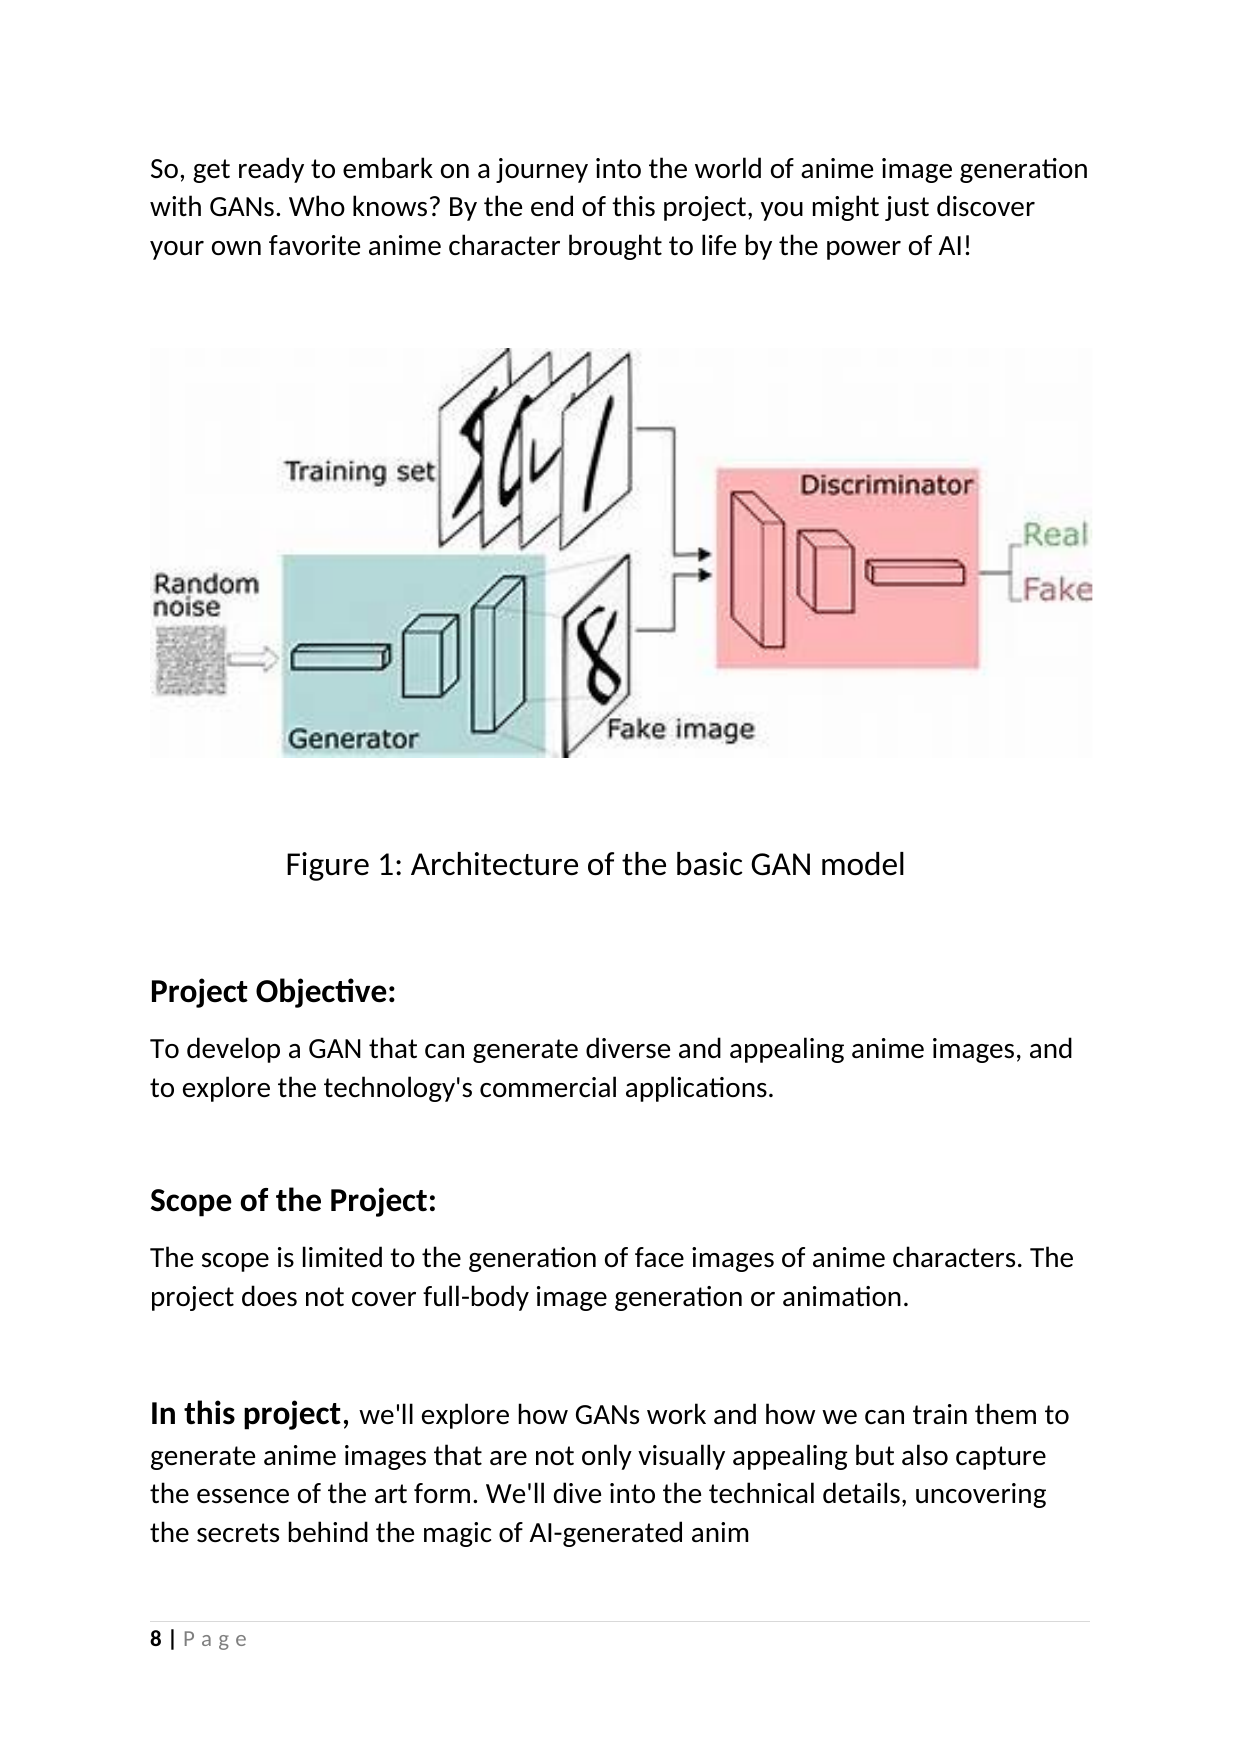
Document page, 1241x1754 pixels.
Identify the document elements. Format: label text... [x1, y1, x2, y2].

text The scope is limited to the generation of face images of anime characters. The project does not cover full-body image generation or animation. [150, 1239, 1090, 1313]
text In this project, we'll explore how GANs work and how we can train them to generate anime images that are not only visually appealing but also capture the essence of the art form. We'll dive into the technical details, uncovering the secrets behind the magic of AI-generated anim [150, 1388, 1090, 1549]
text Figure 1: Architecture of the basic GAN model [150, 843, 1090, 883]
text Scope of the Project: [150, 1179, 1090, 1219]
text So, get ready to embark on a journey into the world of anime image generation with GANs. Who knows? By the end of this project, you might just discover your own favorite anime character brought to life by the power of AI! [150, 150, 1090, 262]
text Project Objective: [150, 969, 1090, 1010]
text To develop a GAN that can generate diverse and appealing anime images, and to explore the technology's commercial applications. [150, 1030, 1090, 1104]
picture [150, 348, 1093, 758]
